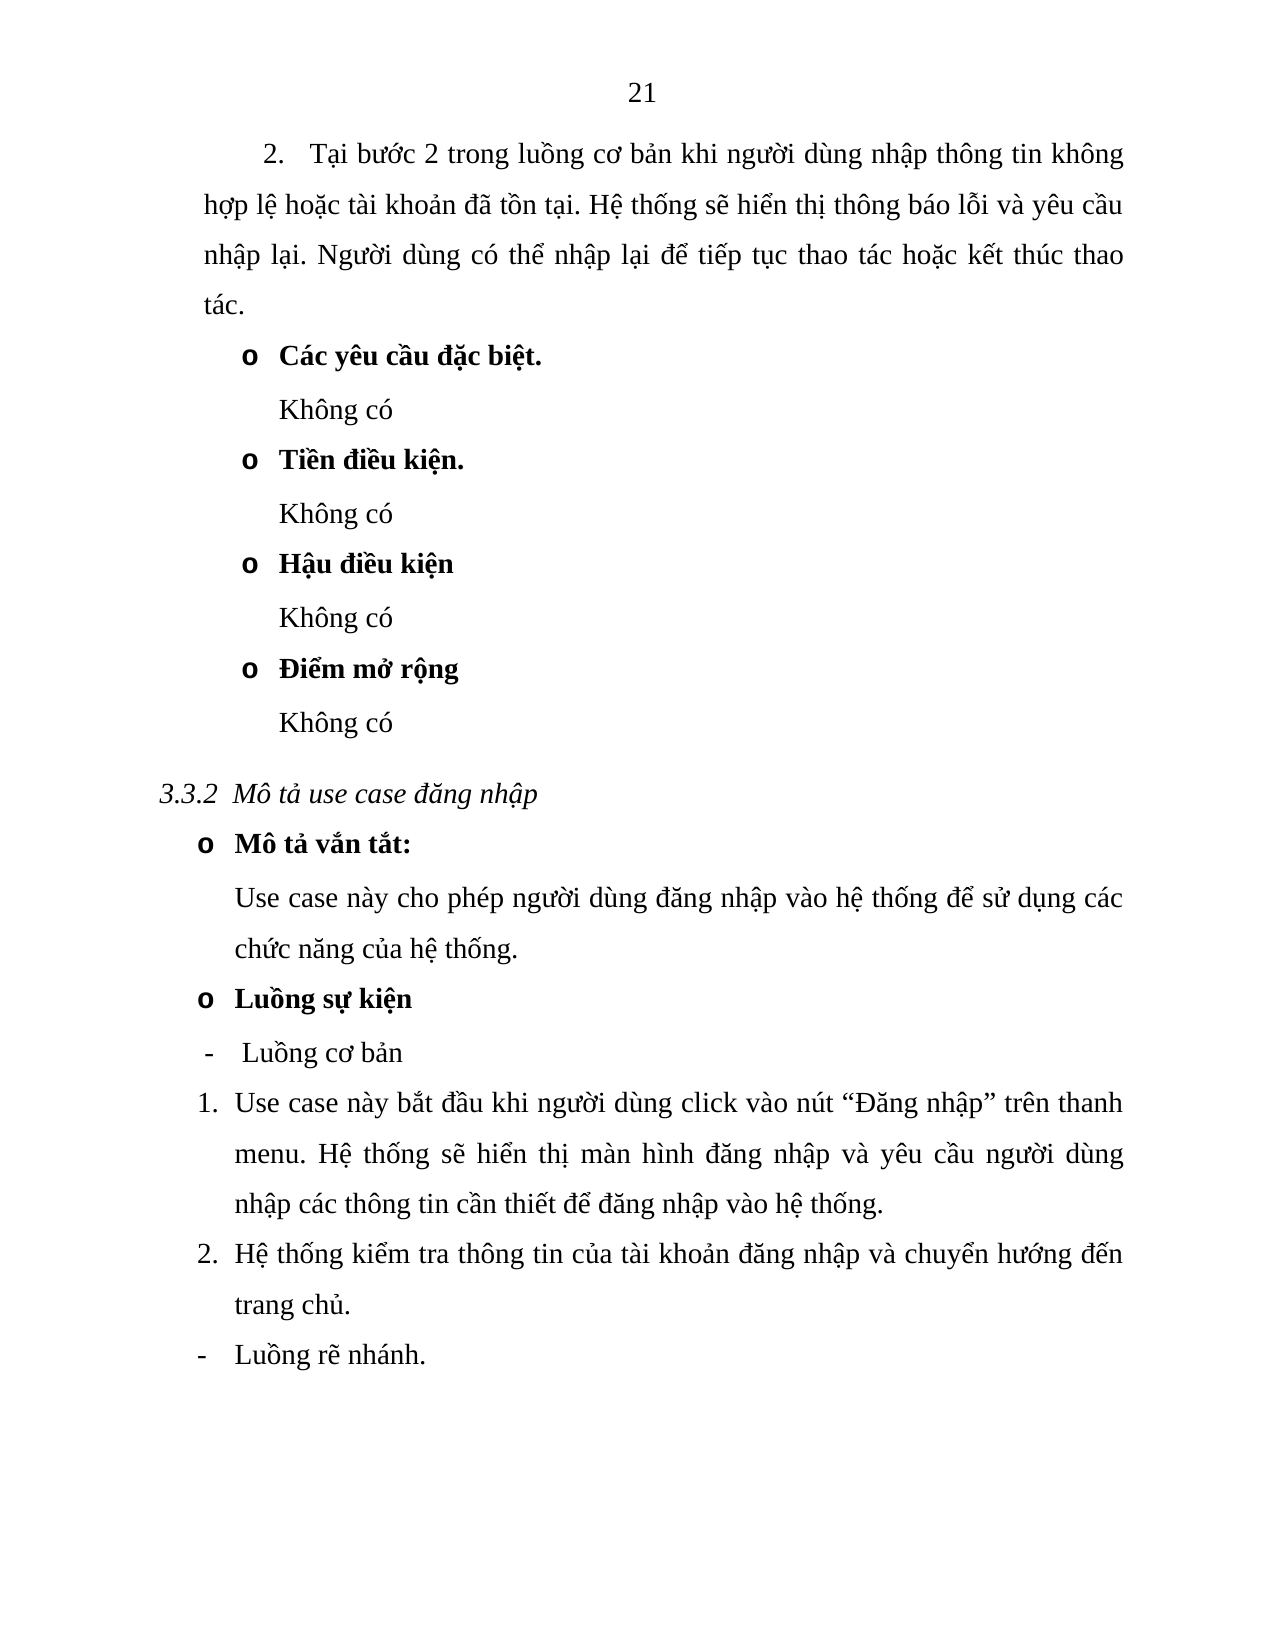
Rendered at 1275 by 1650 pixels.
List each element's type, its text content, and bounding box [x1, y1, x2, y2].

text Không có [279, 496, 1125, 530]
list Luồng sự kiện [197, 981, 1125, 1017]
list Các yêu cầu đặc biệt. [241, 338, 1125, 374]
list Điểm mở rộng [241, 651, 1125, 687]
text Use case này cho phép người dùng đăng nhập vào hệ thống để sử dụng các chức năng của hệ thống. [234, 881, 1125, 964]
text Không có [279, 392, 1125, 425]
list Use case này bắt đầu khi người dùng click vào nút “Đăng nhập” trên thanh menu. Hệ thống sẽ hiển thị màn hình đăng nhập và yêu cầu người dùng nhập các thông tin cần thiết để đăng nhập vào hệ thống. [197, 1086, 1125, 1220]
list Mô tả vắn tắt: [197, 826, 1125, 862]
list Hậu điều kiện [241, 547, 1125, 583]
subtitle 3.3.2 Mô tả use case đăng nhập [159, 776, 1125, 810]
list Luồng rẽ nhánh. [197, 1337, 1125, 1371]
list Hệ thống kiểm tra thông tin của tài khoản đăng nhập và chuyển hướng đến trang chủ. [197, 1236, 1125, 1320]
text Không có [241, 705, 1125, 738]
list Luồng cơ bản [204, 1035, 1125, 1069]
list Tại bước 2 trong luồng cơ bản khi người dùng nhập thông tin không hợp lệ hoặc tài khoản đã tồn tại. Hệ thống sẽ hiển thị thông báo lỗi và yêu cầu nhập lại. Người dùng có thể nhập lại để tiếp tục thao tác hoặc kết thúc thao tác. [204, 137, 1125, 321]
text Không có [279, 601, 1125, 634]
list Tiền điều kiện. [241, 442, 1125, 478]
